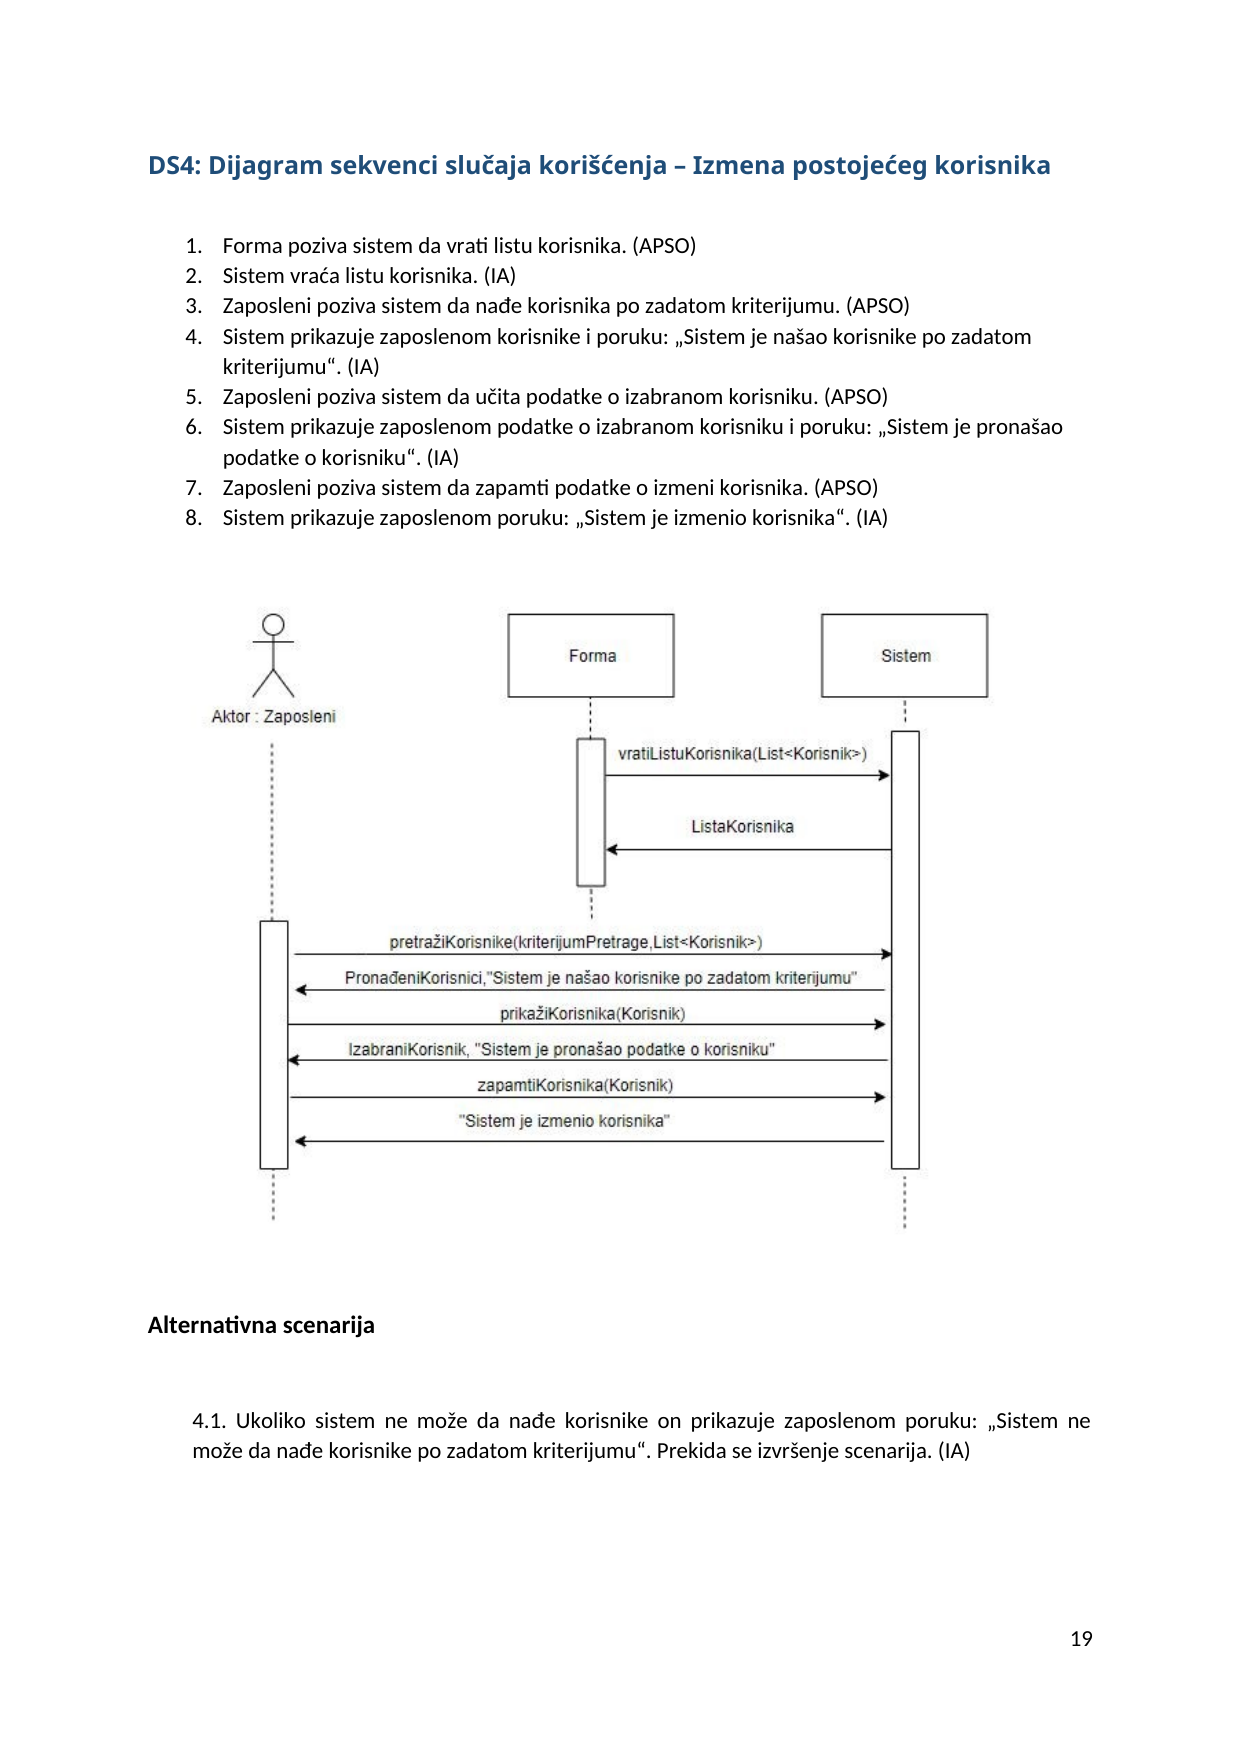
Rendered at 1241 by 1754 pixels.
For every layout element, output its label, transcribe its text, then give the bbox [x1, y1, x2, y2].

list Forma poziva sistem da vrati listu korisnika. (APSO) [185, 231, 1093, 259]
list Sistem prikazuje zaposlenom poruku: „Sistem je izmenio korisnika“. (IA) [185, 503, 1093, 531]
picture [147, 596, 1092, 1244]
text 4.1. Ukoliko sistem ne može da nađe korisnike on prikazuje zaposlenom poruku: „Sistem ne može da nađe korisnike po zadatom kriterijumu“. Prekida se izvršenje scenarija. (IA) [192, 1406, 1093, 1464]
list Zaposleni poziva sistem da zapamti podatke o izmeni korisnika. (APSO) [185, 473, 1093, 501]
list Sistem prikazuje zaposlenom podatke o izabranom korisniku i poruku: „Sistem je pronašao podatke o korisniku“. (IA) [185, 412, 1093, 471]
text Alternativna scenarija [148, 1309, 1093, 1340]
list Zaposleni poziva sistem da nađe korisnika po zadatom kriterijumu. (APSO) [185, 292, 1093, 320]
list Sistem vraća listu korisnika. (IA) [185, 261, 1093, 289]
list Sistem prikazuje zaposlenom korisnike i poruku: „Sistem je našao korisnike po zadatom kriterijumu“. (IA) [185, 322, 1093, 380]
subtitle DS4: Dijagram sekvenci slučaja korišćenja – Izmena postojećeg korisnika [148, 148, 1093, 182]
list Zaposleni poziva sistem da učita podatke o izabranom korisniku. (APSO) [185, 382, 1093, 410]
